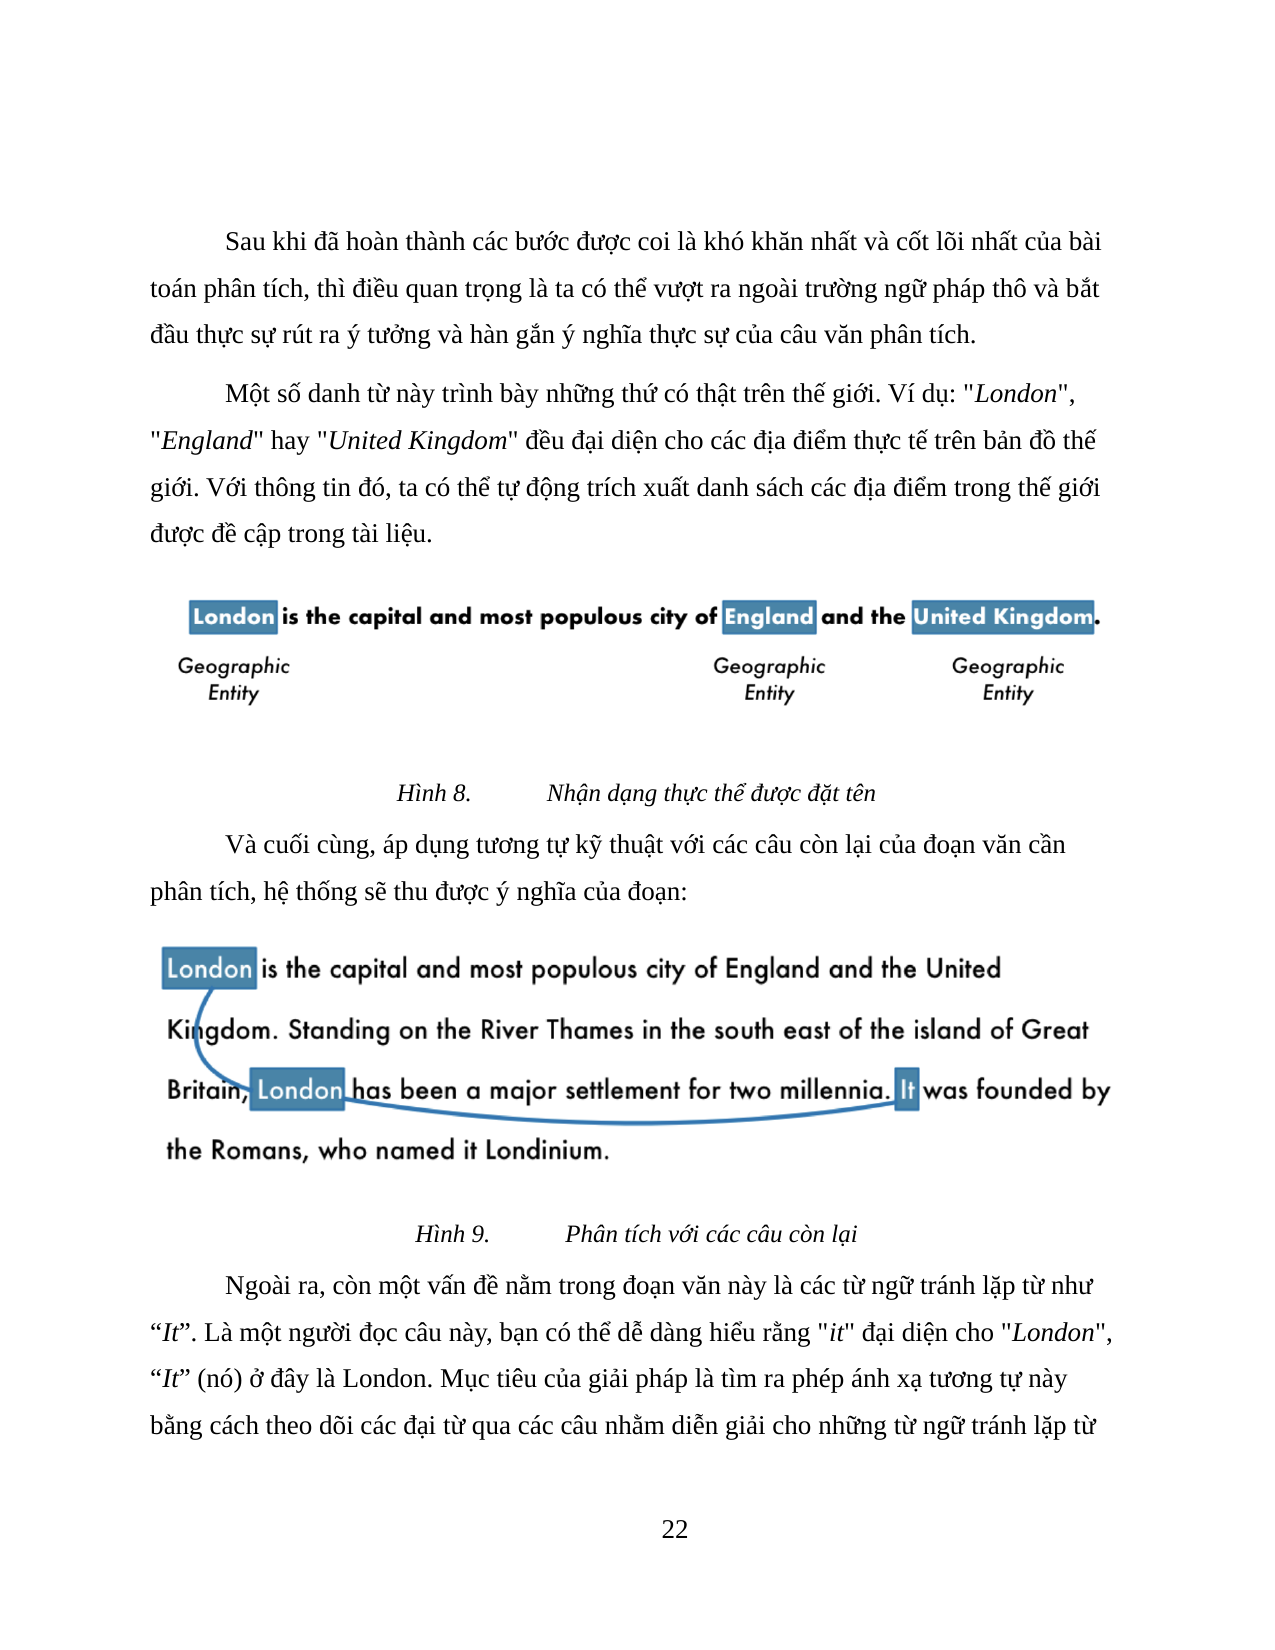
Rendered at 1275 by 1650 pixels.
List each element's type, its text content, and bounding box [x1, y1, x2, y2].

text Phân tích với các câu còn lại [150, 1219, 1125, 1248]
text Và cuối cùng, áp dụng tương tự kỹ thuật với các câu còn lại của đoạn văn cần phân tích, hệ thống sẽ thu được ý nghĩa của đoạn: [150, 828, 1125, 906]
text Nhận dạng thực thể được đặt tên [150, 778, 1125, 807]
picture [150, 933, 1125, 1192]
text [150, 1269, 1125, 1440]
text Sau khi đã hoàn thành các bước được coi là khó khăn nhất và cốt lõi nhất của bài toán phân tích, thì điều quan trọng là ta có thể vượt ra ngoài trường ngữ pháp thô và bắt đầu thực sự rút ra ý tưởng và hàn gắn ý nghĩa thực sự của câu văn phân tích. [150, 225, 1125, 349]
picture [150, 576, 1125, 751]
text Một số danh từ này trình bày những thứ có thật trên thế giới. Ví dụ: "London", "England" hay "United Kingdom" đều đại diện cho các địa điểm thực tế trên bản đồ thế giới. Với thông tin đó, ta có thể tự động trích xuất danh sách các địa điểm trong thế giới được đề cập trong tài liệu. [150, 377, 1125, 549]
